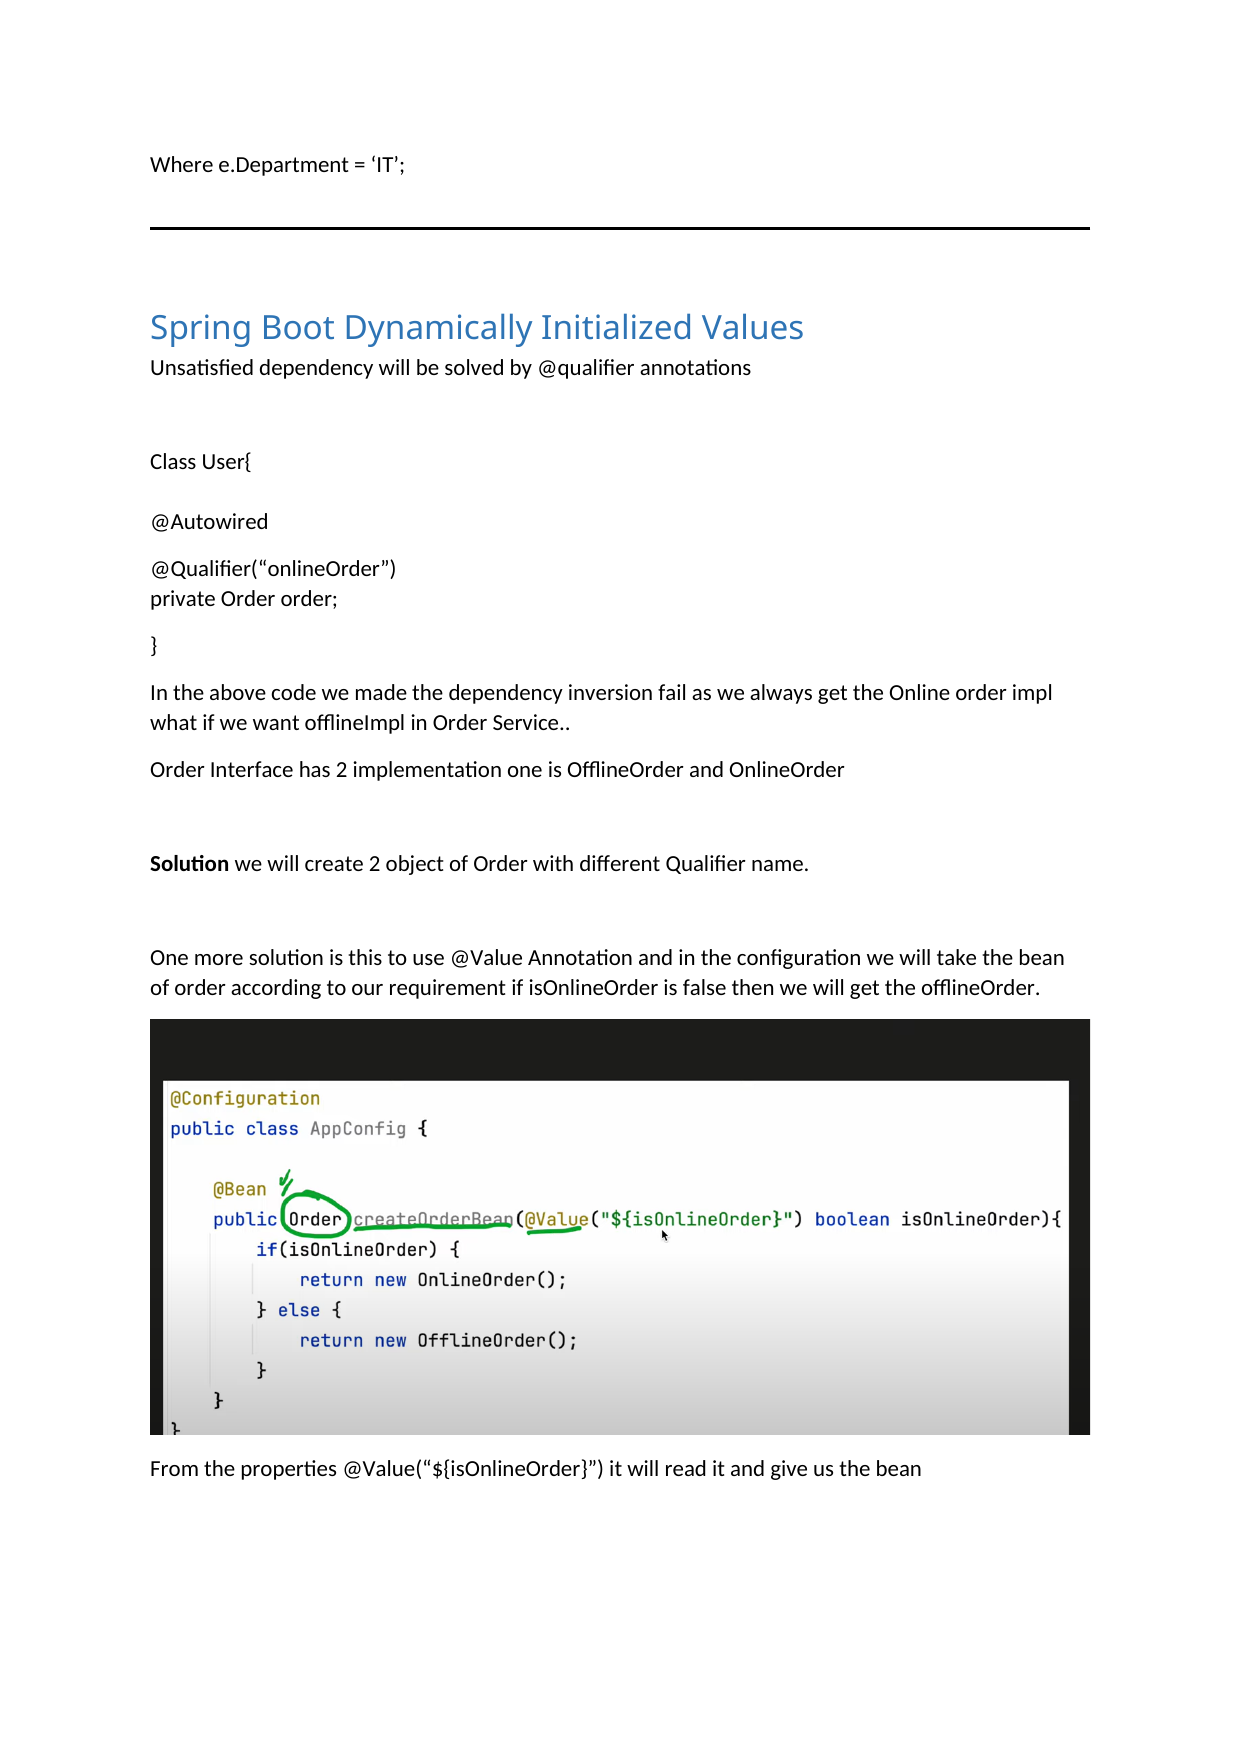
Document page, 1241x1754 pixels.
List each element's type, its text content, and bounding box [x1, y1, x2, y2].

text @Qualifier(“onlineOrder”) private Order order; [150, 554, 1090, 612]
text Class User{ @Autowired [150, 447, 1090, 535]
picture [150, 1019, 1091, 1435]
text } [150, 631, 1090, 659]
subtitle Spring Boot Dynamically Initialized Values [150, 304, 1090, 349]
text Order Interface has 2 implementation one is OfflineOrder and OnlineOrder [150, 755, 1090, 783]
text One more solution is this to use @Value Annotation and in the configuration we will take the bean of order according to our requirement if isOnlineOrder is false then we will get the offlineOrder. [150, 943, 1090, 1001]
text Solution we will create 2 object of Order with different Qualifier name. [150, 849, 1090, 877]
text In the above code we made the dependency inversion fail as we always get the Online order impl what if we want offlineImpl in Order Service.. [150, 678, 1090, 736]
text Unsatisfied dependency will be solved by @qualifier annotations [150, 353, 1090, 381]
text From the properties @Value(“${isOnlineOrder}”) it will read it and give us the bean [150, 1454, 1090, 1482]
text Where e.Department = ‘IT’; [150, 150, 1090, 178]
